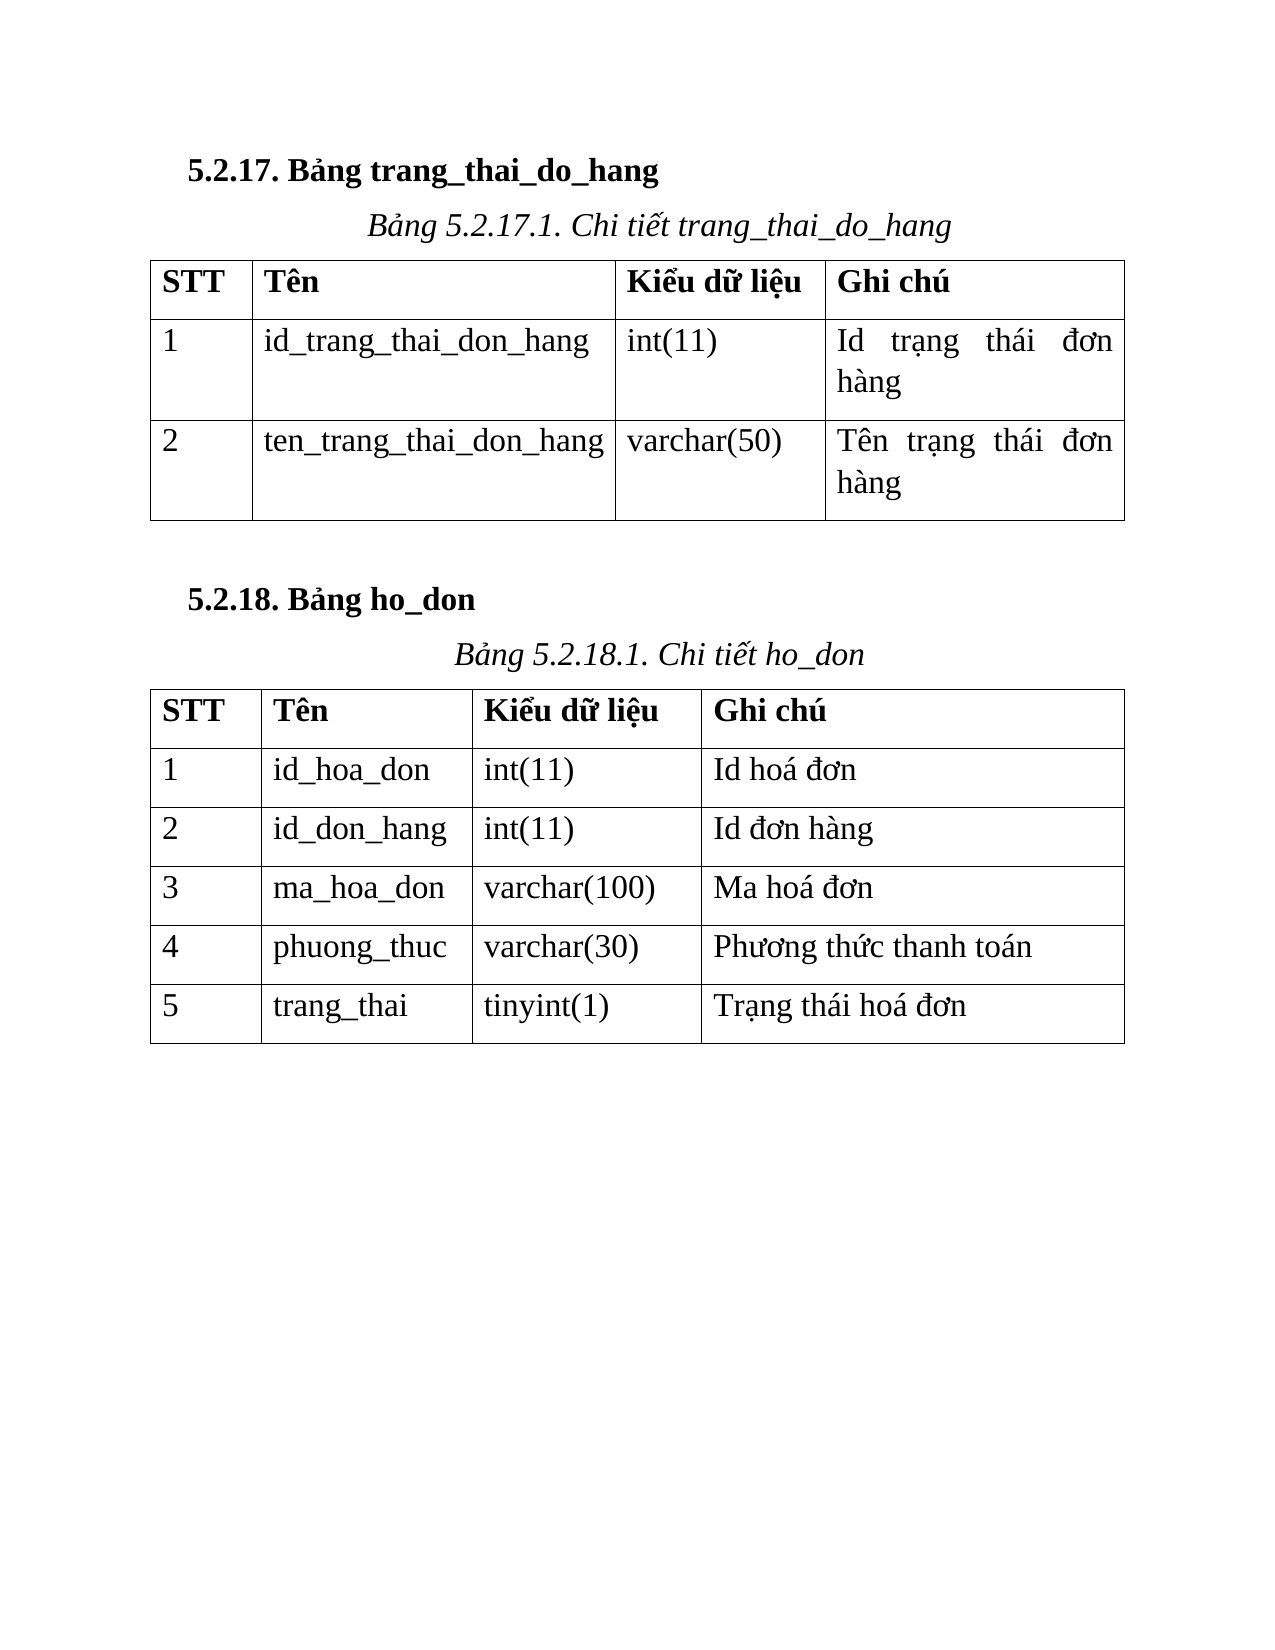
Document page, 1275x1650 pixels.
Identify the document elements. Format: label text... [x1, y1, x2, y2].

table_cell varchar(30) [473, 926, 701, 984]
table_cell Trạng thái hoá đơn [702, 985, 1124, 1043]
table_cell ten_trang_thai_don_hang [253, 421, 615, 520]
table_cell phuong_thuc [262, 926, 472, 984]
table_header Ghi chú [702, 690, 1124, 748]
table_header Tên [262, 690, 472, 748]
table_cell Ma hoá đơn [702, 867, 1124, 925]
table_header Ghi chú [826, 261, 1124, 319]
table_cell varchar(50) [616, 421, 825, 520]
table_header Kiểu dữ liệu [473, 690, 701, 748]
table_cell int(11) [473, 749, 701, 807]
table_cell int(11) [473, 808, 701, 866]
table_cell Id đơn hàng [702, 808, 1124, 866]
table_cell trang_thai [262, 985, 472, 1043]
table_cell tinyint(1) [473, 985, 701, 1043]
table_cell id_trang_thai_don_hang [253, 320, 615, 419]
table_cell id_don_hang [262, 808, 472, 866]
subtitle Bảng 5.2.17.1. Chi tiết trang_thai_do_hang [150, 205, 1125, 243]
table_cell Id hoá đơn [702, 749, 1124, 807]
table_cell Tên trạng thái đơn hàng [826, 421, 1124, 520]
table_cell int(11) [616, 320, 825, 419]
table_cell varchar(100) [473, 867, 701, 925]
table_cell 1 [151, 749, 261, 807]
table_header STT [151, 261, 252, 319]
table_cell ma_hoa_don [262, 867, 472, 925]
table_cell 5 [151, 985, 261, 1043]
subtitle 5.2.17. Bảng trang_thai_do_hang [187, 150, 1125, 188]
table_cell 2 [151, 421, 252, 520]
table_header Kiểu dữ liệu [616, 261, 825, 319]
table_header Tên [253, 261, 615, 319]
table_cell 1 [151, 320, 252, 419]
table_header STT [151, 690, 261, 748]
table_cell Id trạng thái đơn hàng [826, 320, 1124, 419]
table_cell 4 [151, 926, 261, 984]
table_cell 3 [151, 867, 261, 925]
table_cell id_hoa_don [262, 749, 472, 807]
table_cell Phương thức thanh toán [702, 926, 1124, 984]
subtitle 5.2.18. Bảng ho_don [187, 579, 1125, 617]
table_cell 2 [151, 808, 261, 866]
subtitle Bảng 5.2.18.1. Chi tiết ho_don [150, 634, 1125, 672]
